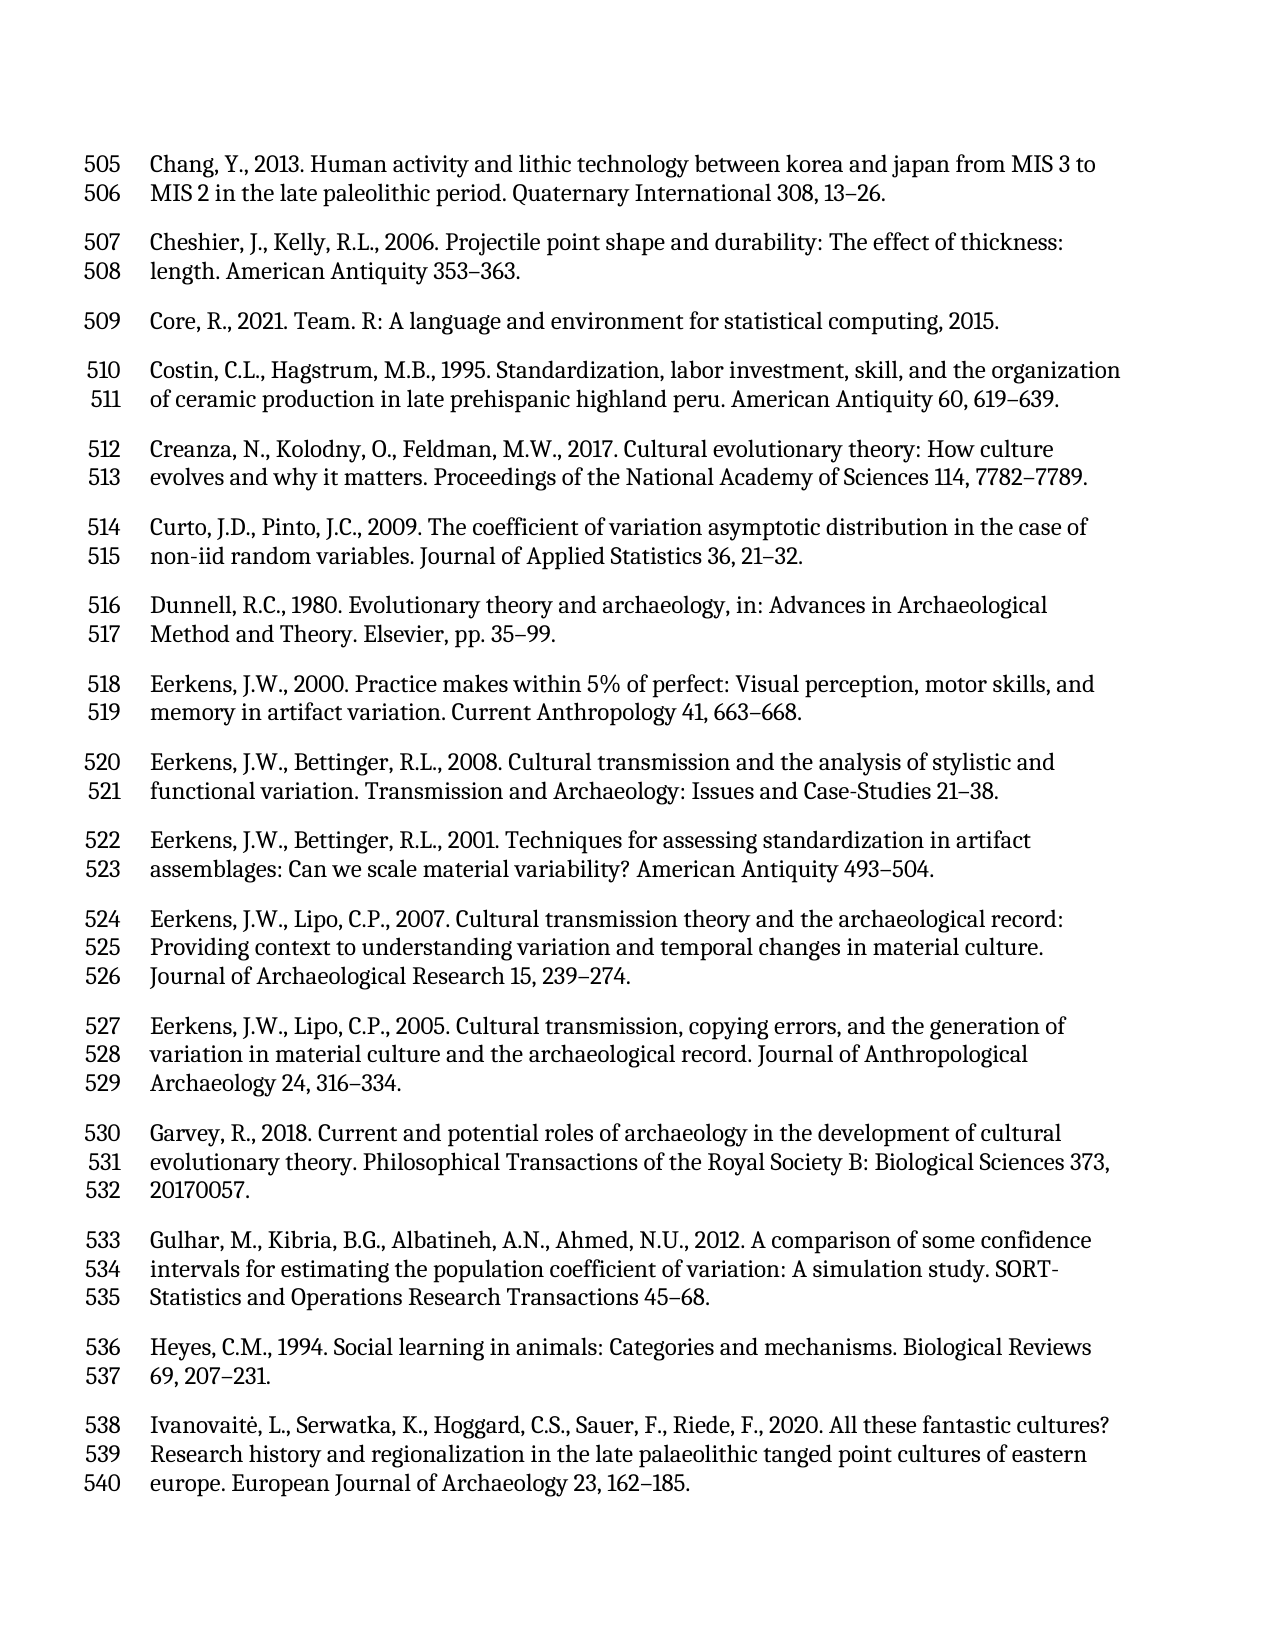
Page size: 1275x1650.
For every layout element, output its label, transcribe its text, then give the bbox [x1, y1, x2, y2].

text Eerkens, J.W., 2000. Practice makes within 5% of perfect: Visual perception, motor skills, and memory in artifact variation. Current Anthropology 41, 663–668. [150, 669, 1125, 727]
text Dunnell, R.C., 1980. Evolutionary theory and archaeology, in: Advances in Archaeological Method and Theory. Elsevier, pp. 35–99. [150, 591, 1125, 649]
text Eerkens, J.W., Lipo, C.P., 2007. Cultural transmission theory and the archaeological record: Providing context to understanding variation and temporal changes in material culture. Journal of Archaeological Research 15, 239–274. [150, 904, 1125, 991]
text Garvey, R., 2018. Current and potential roles of archaeology in the development of cultural evolutionary theory. Philosophical Transactions of the Royal Society B: Biological Sciences 373, 20170057. [150, 1119, 1125, 1205]
text Gulhar, M., Kibria, B.G., Albatineh, A.N., Ahmed, N.U., 2012. A comparison of some confidence intervals for estimating the population coefficient of variation: A simulation study. SORT-Statistics and Operations Research Transactions 45–68. [150, 1226, 1125, 1312]
text Eerkens, J.W., Bettinger, R.L., 2001. Techniques for assessing standardization in artifact assemblages: Can we scale material variability? American Antiquity 493–504. [150, 826, 1125, 884]
text Core, R., 2021. Team. R: A language and environment for statistical computing, 2015. [150, 307, 1125, 335]
text Costin, C.L., Hagstrum, M.B., 1995. Standardization, labor investment, skill, and the organization of ceramic production in late prehispanic highland peru. American Antiquity 60, 619–639. [150, 356, 1125, 414]
text Ivanovaitė, L., Serwatka, K., Hoggard, C.S., Sauer, F., Riede, F., 2020. All these fantastic cultures? Research history and regionalization in the late palaeolithic tanged point cultures of eastern europe. European Journal of Archaeology 23, 162–185. [150, 1411, 1125, 1497]
text Curto, J.D., Pinto, J.C., 2009. The coefficient of variation asymptotic distribution in the case of non-iid random variables. Journal of Applied Statistics 36, 21–32. [150, 513, 1125, 570]
text Cheshier, J., Kelly, R.L., 2006. Projectile point shape and durability: The effect of thickness: length. American Antiquity 353–363. [150, 228, 1125, 286]
text Chang, Y., 2013. Human activity and lithic technology between korea and japan from MIS 3 to MIS 2 in the late paleolithic period. Quaternary International 308, 13–26. [150, 150, 1125, 207]
text Heyes, C.M., 1994. Social learning in animals: Categories and mechanisms. Biological Reviews 69, 207–231. [150, 1333, 1125, 1390]
text Creanza, N., Kolodny, O., Feldman, M.W., 2017. Cultural evolutionary theory: How culture evolves and why it matters. Proceedings of the National Academy of Sciences 114, 7782–7789. [150, 434, 1125, 492]
text Eerkens, J.W., Bettinger, R.L., 2008. Cultural transmission and the analysis of stylistic and functional variation. Transmission and Archaeology: Issues and Case-Studies 21–38. [150, 748, 1125, 805]
text Eerkens, J.W., Lipo, C.P., 2005. Cultural transmission, copying errors, and the generation of variation in material culture and the archaeological record. Journal of Anthropological Archaeology 24, 316–334. [150, 1012, 1125, 1098]
